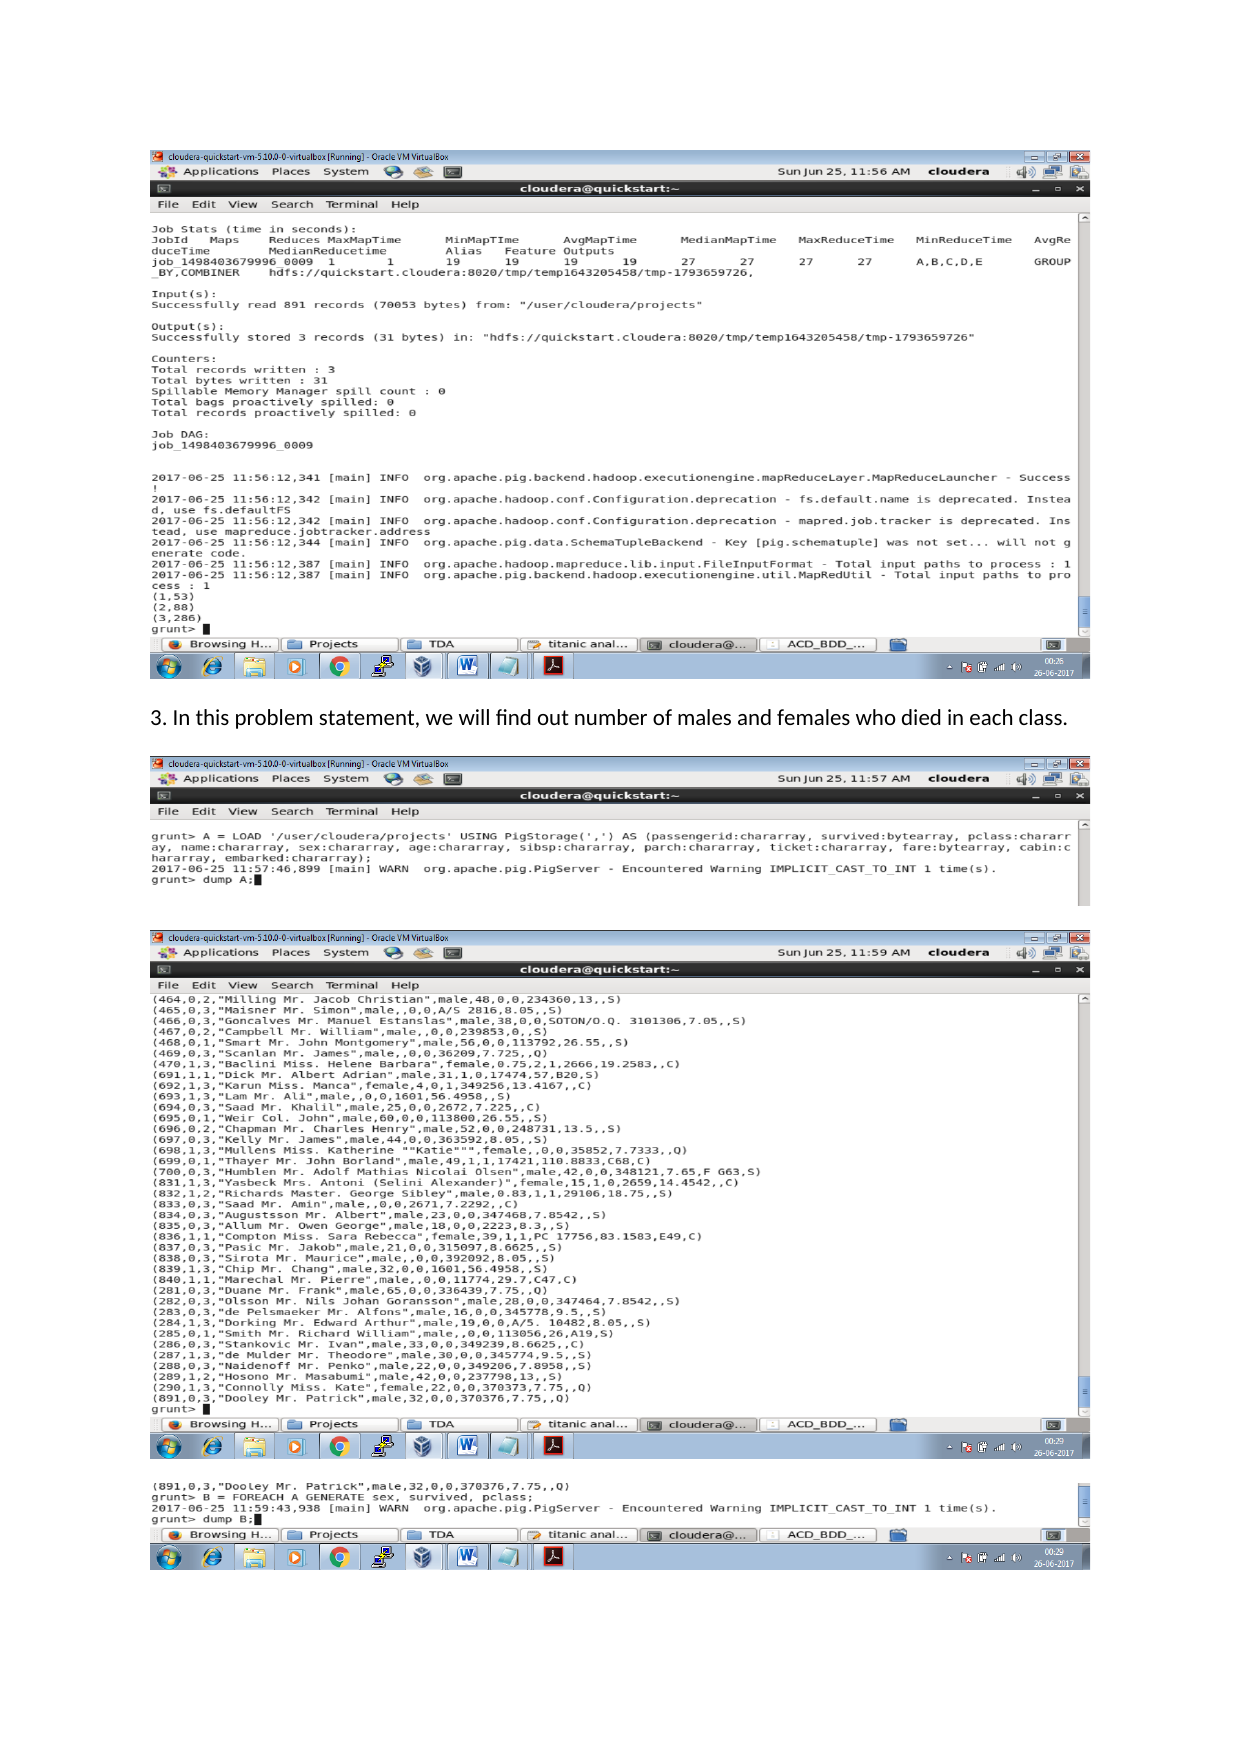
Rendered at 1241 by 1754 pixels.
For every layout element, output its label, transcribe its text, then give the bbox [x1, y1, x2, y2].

text 3. In this problem statement, we will find out number of males and females who died in each class. [150, 703, 1090, 731]
picture [150, 756, 1091, 906]
picture [150, 150, 1091, 679]
picture [150, 930, 1091, 1459]
picture [150, 1483, 1091, 1570]
